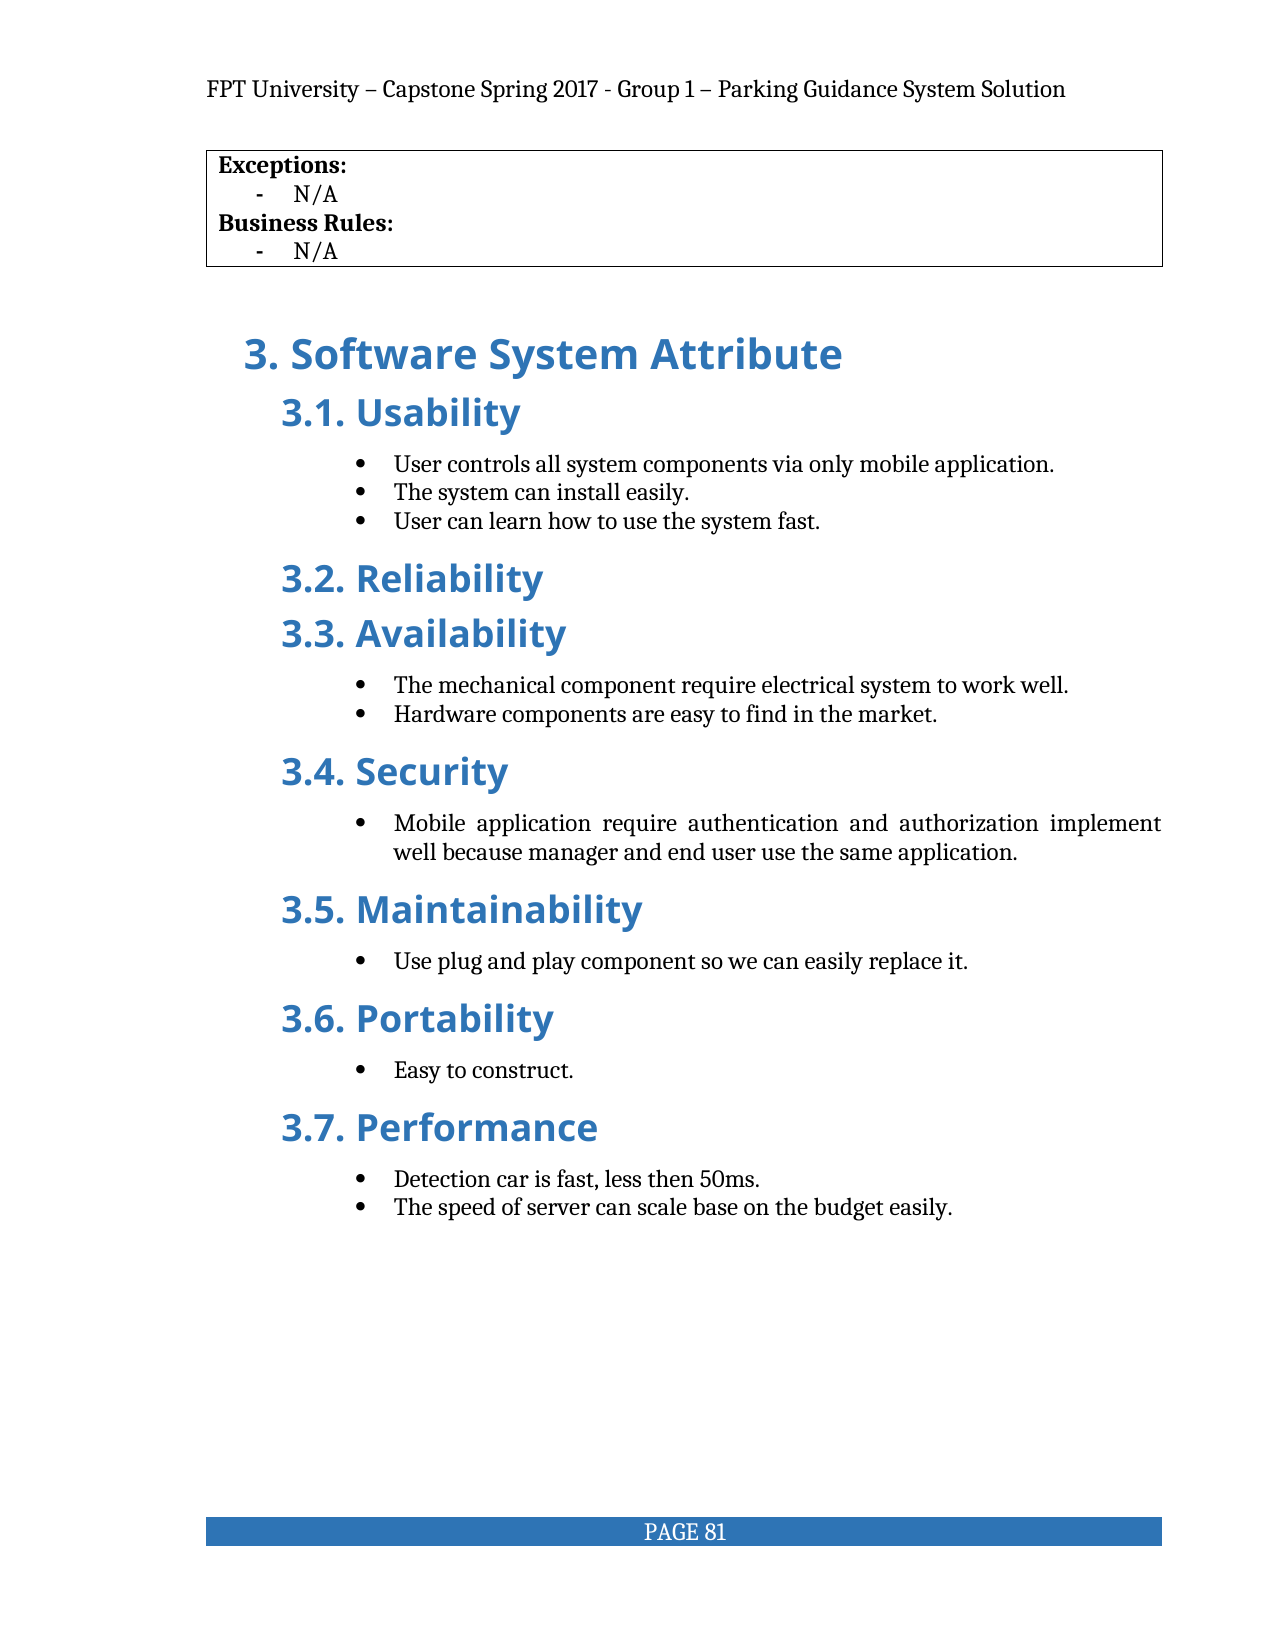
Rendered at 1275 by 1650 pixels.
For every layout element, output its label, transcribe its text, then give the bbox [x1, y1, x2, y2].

subtitle Security [206, 745, 1162, 796]
subtitle Software System Attribute [206, 325, 1162, 382]
list Mobile application require authentication and authorization implement well because manager and end user use the same application. [356, 809, 1162, 866]
list User can learn how to use the system fast. [356, 507, 1162, 536]
list Detection car is fast, less then 50ms. [356, 1164, 1162, 1193]
subtitle Maintainability [206, 883, 1162, 934]
subtitle Portability [206, 992, 1162, 1043]
subtitle Usability [206, 386, 1162, 437]
list The speed of server can scale base on the budget easily. [356, 1193, 1162, 1222]
list Easy to construct. [356, 1056, 1162, 1084]
list User controls all system components via only mobile application. [356, 449, 1162, 478]
subtitle Availability [206, 608, 1162, 659]
list Hardware components are easy to find in the market. [356, 700, 1162, 729]
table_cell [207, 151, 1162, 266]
list The system can install easily. [356, 478, 1162, 507]
subtitle Reliability [206, 552, 1162, 603]
list The mechanical component require electrical system to work well. [356, 671, 1162, 700]
subtitle Performance [206, 1101, 1162, 1152]
list Use plug and play component so we can easily replace it. [356, 947, 1162, 975]
